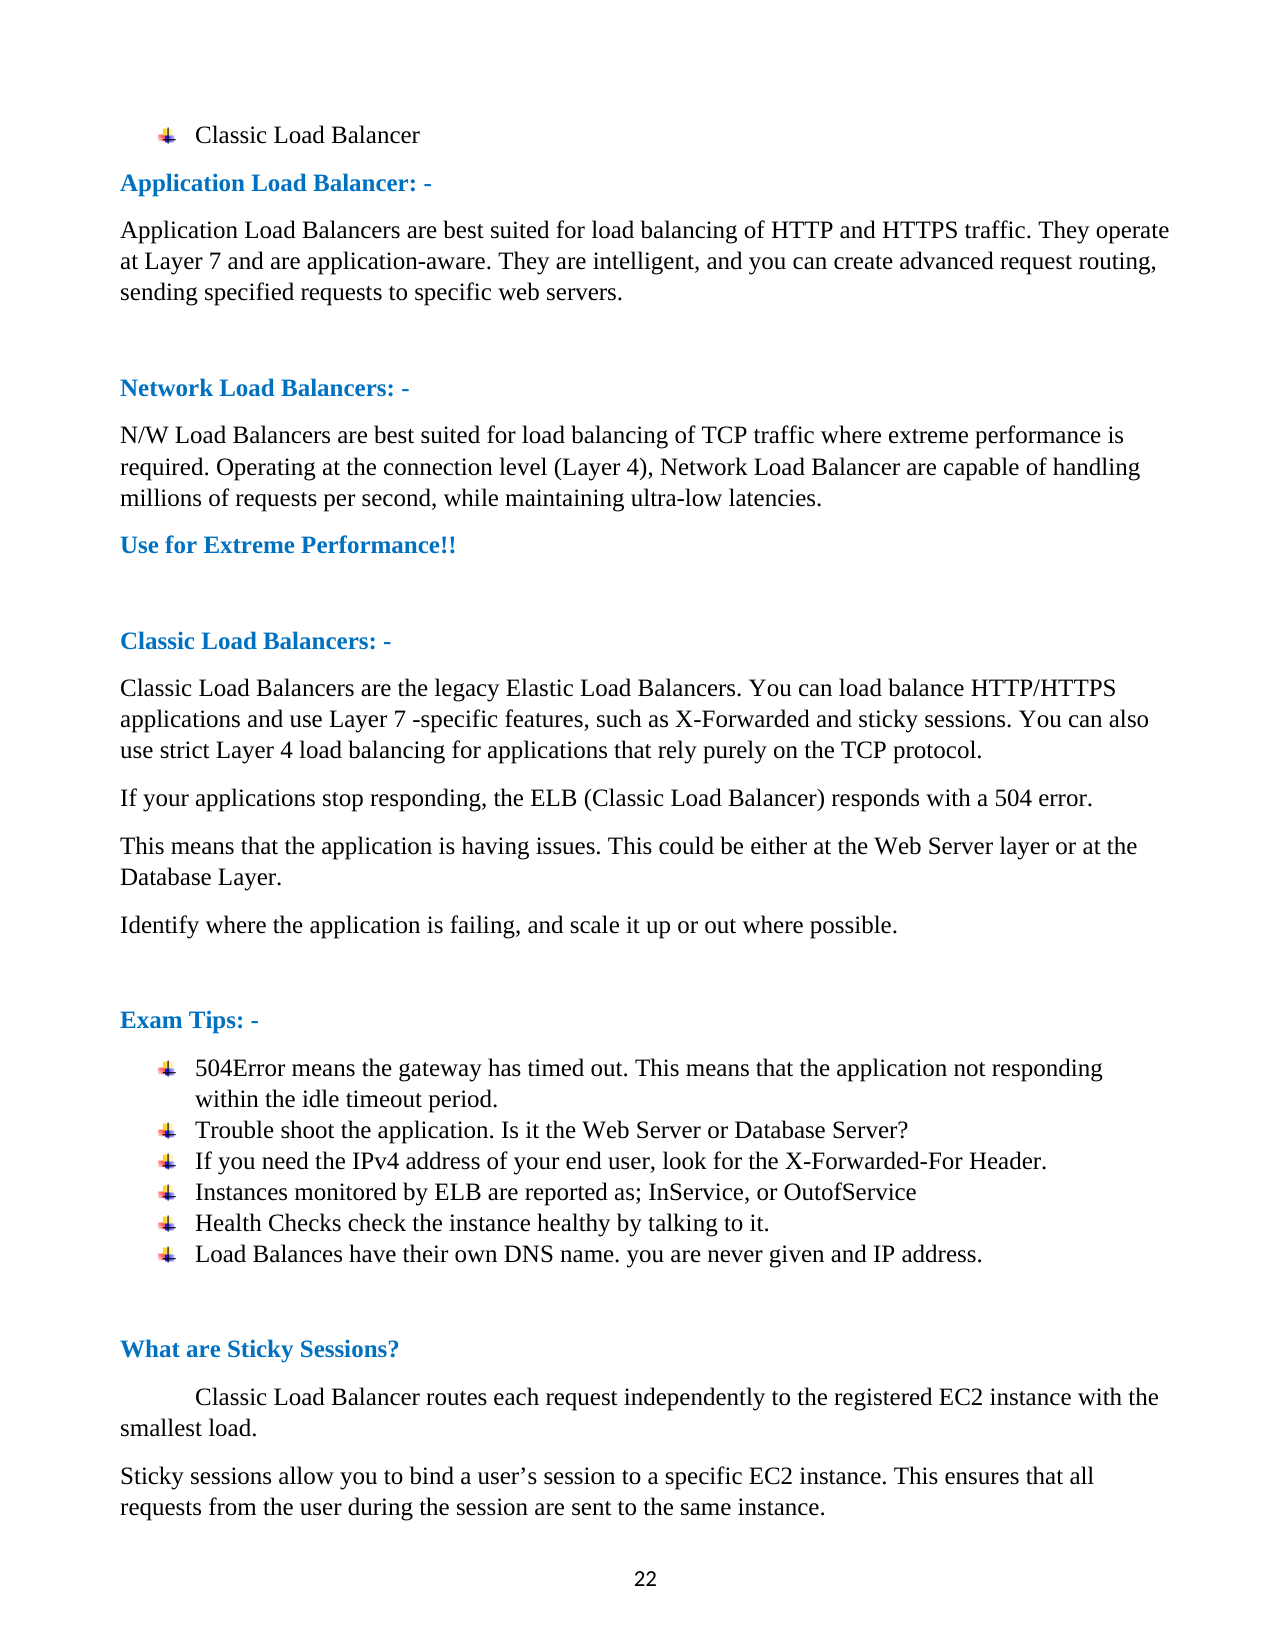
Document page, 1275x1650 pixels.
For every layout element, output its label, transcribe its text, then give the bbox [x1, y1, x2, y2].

text Application Load Balancers are best suited for load balancing of HTTP and HTTPS traffic. They operate at Layer 7 and are application-aware. They are intelligent, and you can create advanced request routing, sending specified requests to specific web servers. [120, 215, 1170, 306]
text Classic Load Balancers are the legacy Elastic Load Balancers. You can load balance HTTP/HTTPS applications and use Layer 7 -specific features, such as X-Forwarded and sticky sessions. You can also use strict Layer 4 load balancing for applications that rely purely on the TCP protocol. [120, 673, 1170, 764]
text If your applications stop responding, the ELB (Classic Load Balancer) responds with a 504 error. [120, 783, 1170, 812]
picture [158, 126, 176, 144]
text Exam Tips: - [120, 1005, 1170, 1034]
list If you need the IPv4 address of your end user, look for the X-Forwarded-For Header. [157, 1146, 1170, 1175]
text This means that the application is having issues. This could be either at the Web Server layer or at the Database Layer. [120, 831, 1170, 891]
picture [158, 1245, 176, 1263]
text Application Load Balancer: - [120, 168, 1170, 196]
text What are Sticky Sessions? [120, 1334, 1170, 1363]
text N/W Load Balancers are best suited for load balancing of TCP traffic where extreme performance is required. Operating at the connection level (Layer 4), Network Load Balancer are capable of handling millions of requests per second, while maintaining ultra-low latencies. [120, 421, 1170, 511]
list Trouble shoot the application. Is it the Web Server or Database Server? [157, 1115, 1170, 1144]
list Instances monitored by ELB are reported as; InService, or OutofService [157, 1177, 1170, 1206]
picture [158, 1152, 176, 1170]
list Health Checks check the instance healthy by talking to it. [157, 1208, 1170, 1237]
list Load Balances have their own DNS name. you are never given and IP address. [157, 1239, 1170, 1268]
text Network Load Balancers: - [120, 373, 1170, 402]
text Use for Extreme Performance!! [120, 530, 1170, 559]
text Identify where the application is failing, and scale it up or out where possible. [120, 910, 1170, 938]
picture [158, 1214, 176, 1232]
picture [158, 1059, 176, 1077]
list 504Error means the gateway has timed out. This means that the application not responding within the idle timeout period. [157, 1053, 1170, 1113]
list Classic Load Balancer [157, 120, 1170, 149]
picture [158, 1183, 176, 1201]
text Sticky sessions allow you to bind a user’s session to a specific EC2 instance. This ensures that all requests from the user during the session are sent to the same instance. [120, 1461, 1170, 1521]
picture [158, 1121, 176, 1139]
text Classic Load Balancers: - [120, 626, 1170, 654]
text Classic Load Balancer routes each request independently to the registered EC2 instance with the smallest load. [120, 1382, 1170, 1442]
